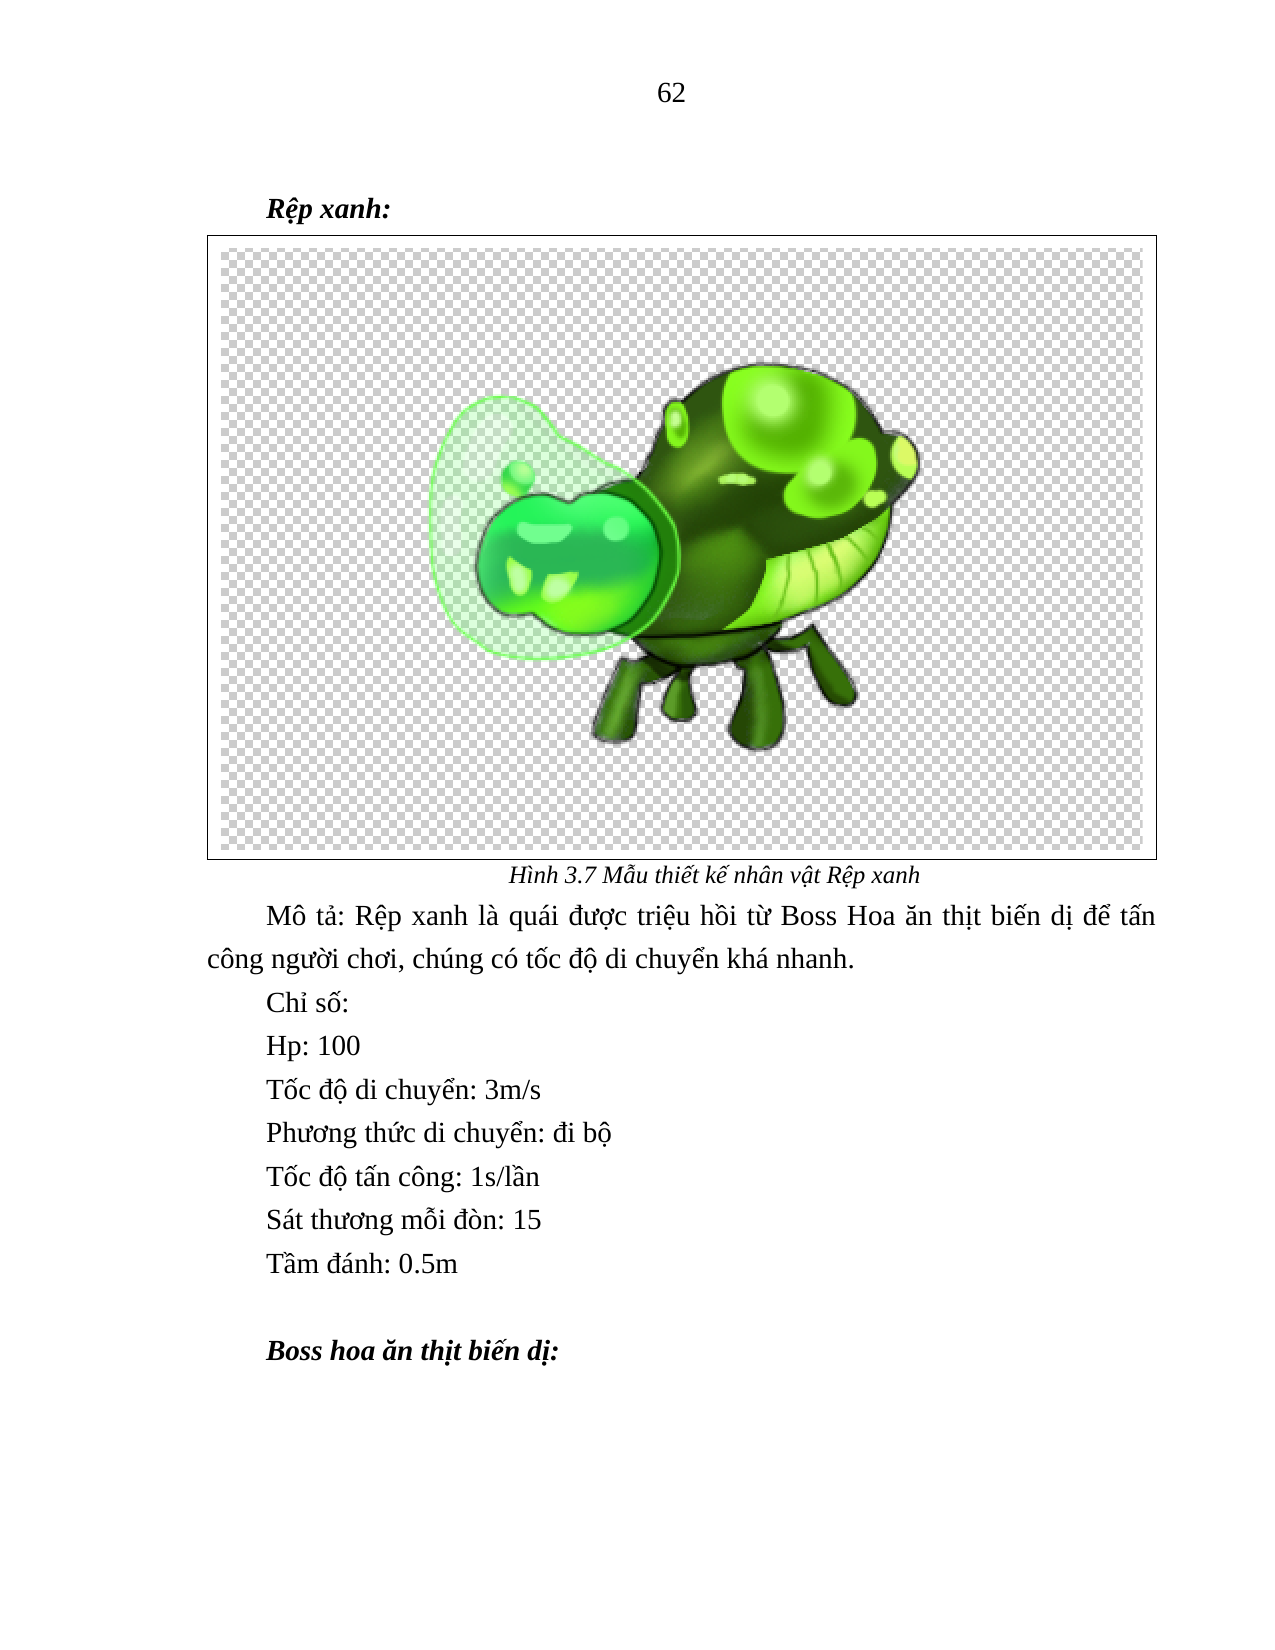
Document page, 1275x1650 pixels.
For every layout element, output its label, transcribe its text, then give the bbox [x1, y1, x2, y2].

text Tốc độ di chuyển: 3m/s [207, 1072, 1157, 1105]
table_header [208, 236, 1156, 859]
picture [221, 248, 1143, 850]
text Hp: 100 [207, 1028, 1157, 1062]
text Chỉ số: [207, 985, 1157, 1018]
text Mô tả: Rệp xanh là quái được triệu hồi từ Boss Hoa ăn thịt biến dị để tấn công người chơi, chúng có tốc độ di chuyển khá nhanh. [207, 898, 1157, 975]
text Sát thương mỗi đòn: 15 [207, 1202, 1157, 1236]
text Phương thức di chuyển: đi bộ [207, 1115, 1157, 1149]
text Tầm đánh: 0.5m [207, 1246, 1157, 1279]
text Boss hoa ăn thịt biến dị: [207, 1333, 1157, 1367]
text Rệp xanh: [207, 191, 1157, 225]
text Tốc độ tấn công: 1s/lần [207, 1159, 1157, 1192]
text Hình 3.7 Mẫu thiết kế nhân vật Rệp xanh [274, 860, 1157, 889]
